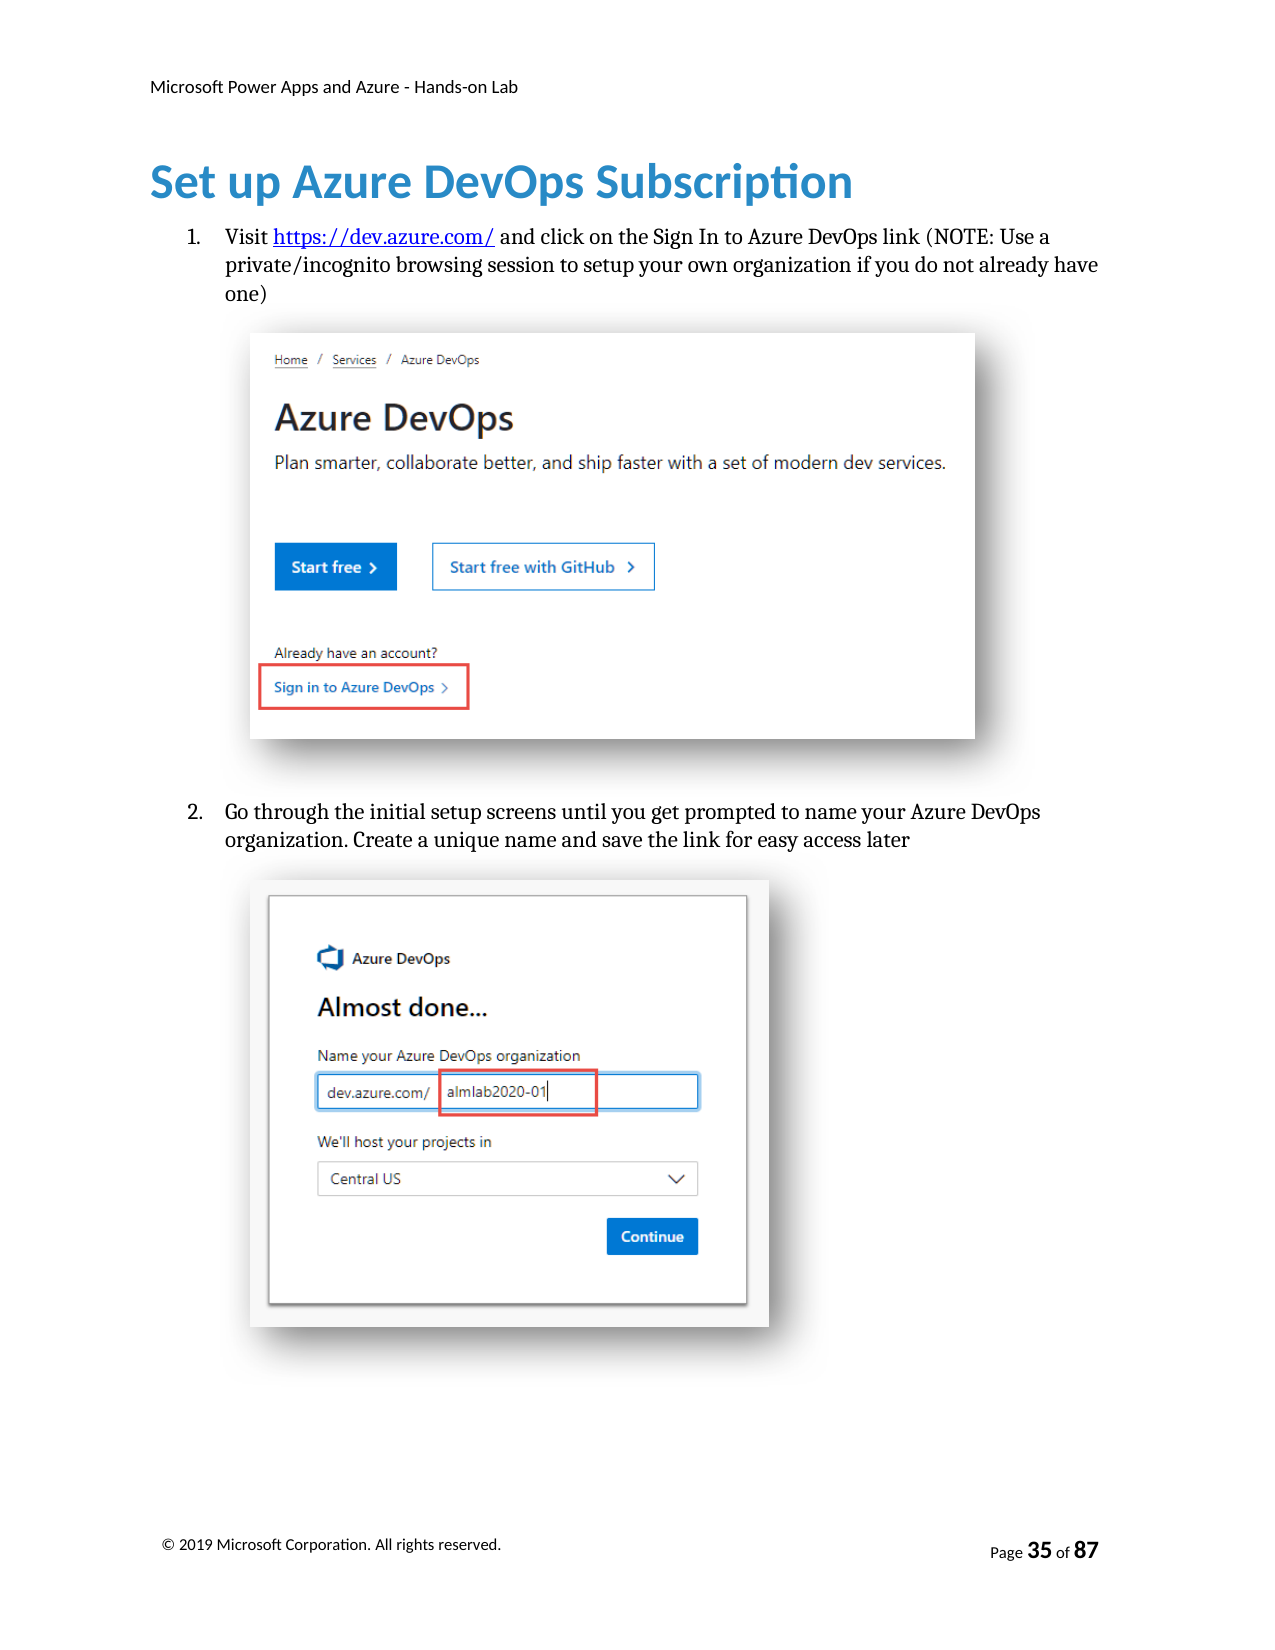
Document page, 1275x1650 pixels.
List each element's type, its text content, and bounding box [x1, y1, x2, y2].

picture [250, 333, 975, 739]
picture [250, 880, 769, 1327]
subtitle Set up Azure DevOps Subscription [150, 150, 1110, 211]
